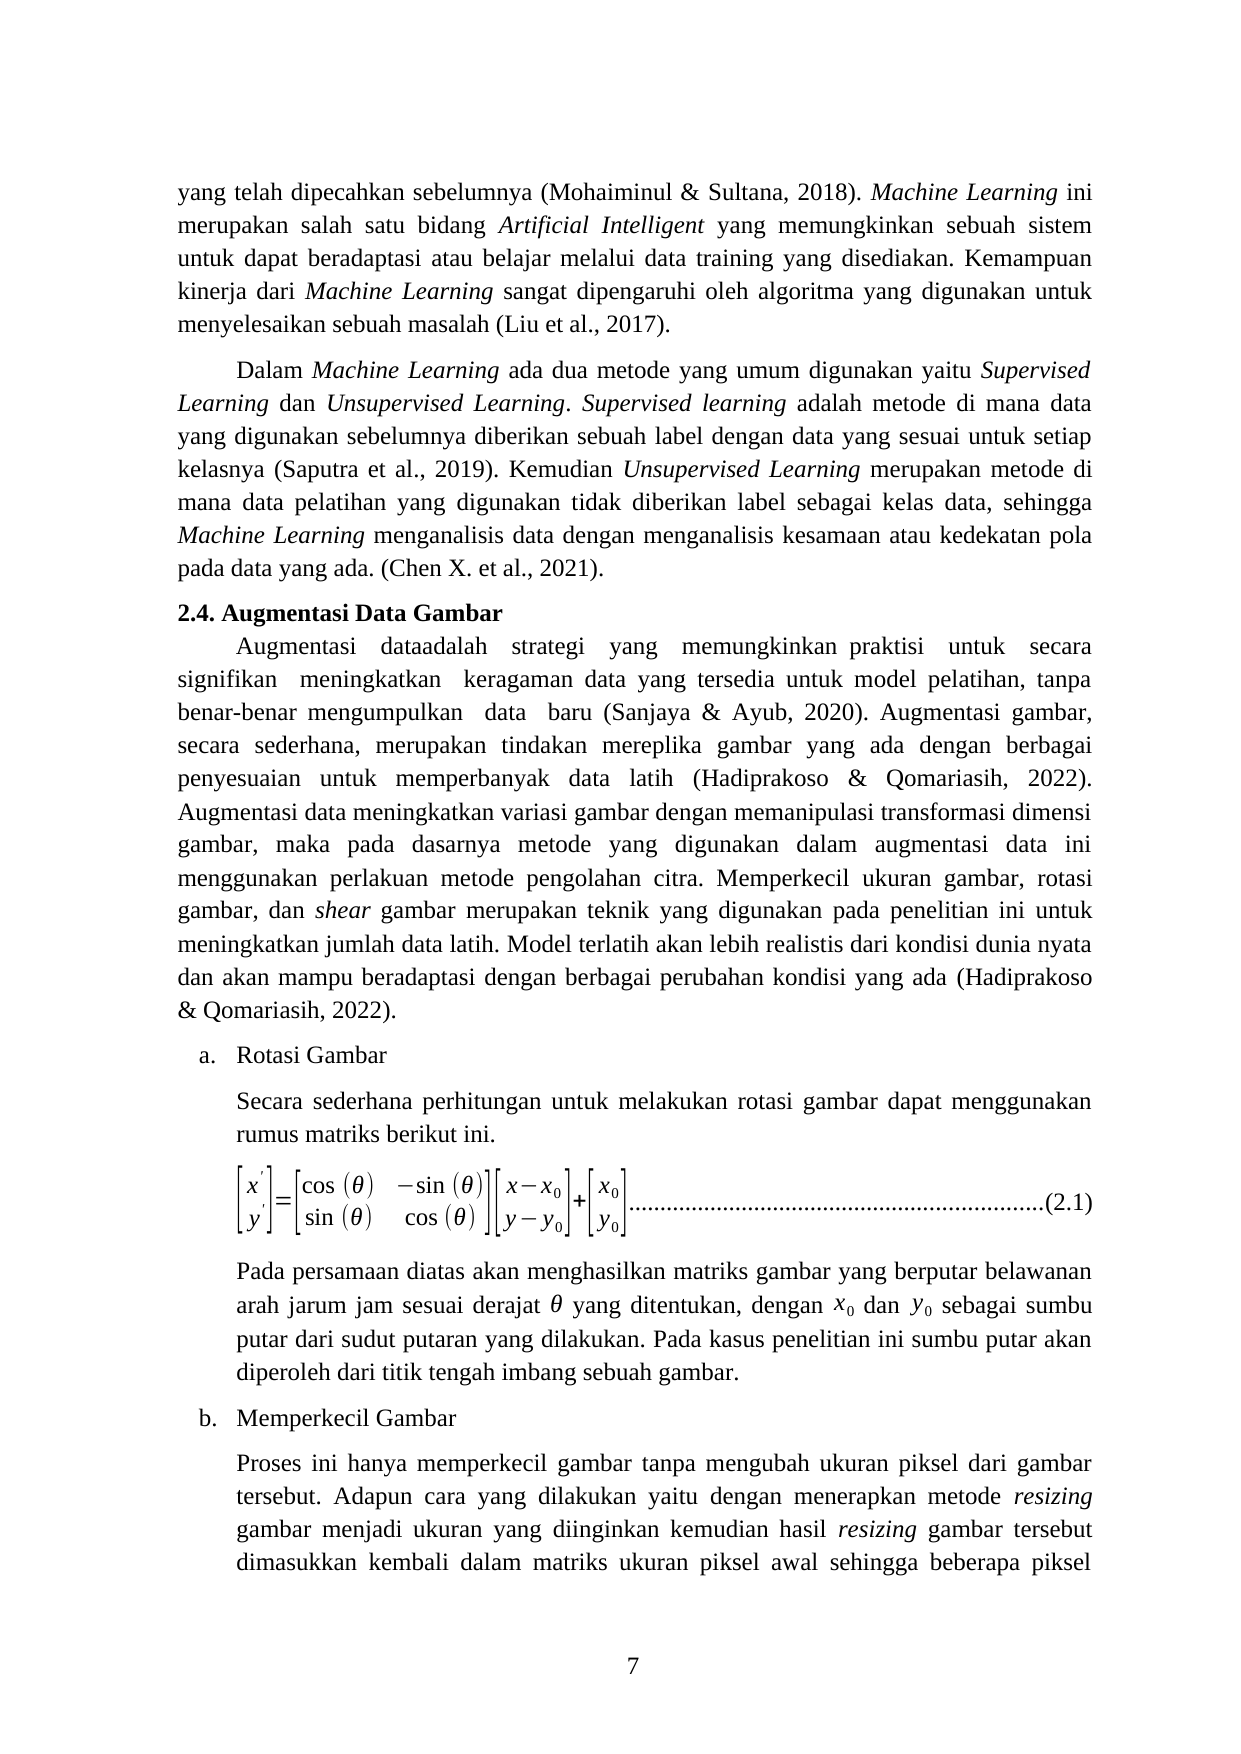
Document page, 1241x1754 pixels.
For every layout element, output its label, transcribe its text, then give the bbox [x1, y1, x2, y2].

text Secara sederhana perhitungan untuk melakukan rotasi gambar dapat menggunakan rumus matriks berikut ini. [236, 1086, 1092, 1147]
text (2.1) [236, 1164, 1092, 1239]
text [177, 177, 1092, 338]
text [236, 1448, 1092, 1576]
text 2.4. Augmentasi Data Gambar [177, 598, 1092, 627]
text Dalam Machine Learning ada dua metode yang umum digunakan yaitu Supervised Learning dan Unsupervised Learning. Supervised learning adalah metode di mana data yang digunakan sebelumnya diberikan sebuah label dengan data yang sesuai untuk setiap kelasnya (Saputra et al., 2019). Kemudian Unsupervised Learning merupakan metode di mana data pelatihan yang digunakan tidak diberikan label sebagai kelas data, sehingga Machine Learning menganalisis data dengan menganalisis kesamaan atau kedekatan pola pada data yang ada. (Chen X. et al., 2021). [177, 355, 1092, 582]
list Memperkecil Gambar [199, 1403, 1092, 1432]
text Augmentasi dataadalah strategi yang memungkinkan praktisi untuk secara signifikan meningkatkan keragaman data yang tersedia untuk model pelatihan, tanpa benar-benar mengumpulkan data baru (Sanjaya & Ayub, 2020). Augmentasi gambar, secara sederhana, merupakan tindakan mereplika gambar yang ada dengan berbagai penyesuaian untuk memperbanyak data latih (Hadiprakoso & Qomariasih, 2022). Augmentasi data meningkatkan variasi gambar dengan memanipulasi transformasi dimensi gambar, maka pada dasarnya metode yang digunakan dalam augmentasi data ini menggunakan perlakuan metode pengolahan citra. Memperkecil ukuran gambar, rotasi gambar, dan shear gambar merupakan teknik yang digunakan pada penelitian ini untuk meningkatkan jumlah data latih. Model terlatih akan lebih realistis dari kondisi dunia nyata dan akan mampu beradaptasi dengan berbagai perubahan kondisi yang ada (Hadiprakoso & Qomariasih, 2022). [177, 631, 1092, 1023]
text Pada persamaan diatas akan menghasilkan matriks gambar yang berputar belawanan arah jarum jam sesuai derajat yang ditentukan, dengan dan sebagai sumbu putar dari sudut putaran yang dilakukan. Pada kasus penelitian ini sumbu putar akan diperoleh dari titik tengah imbang sebuah gambar. [236, 1256, 1092, 1386]
list Rotasi Gambar [199, 1040, 1092, 1069]
